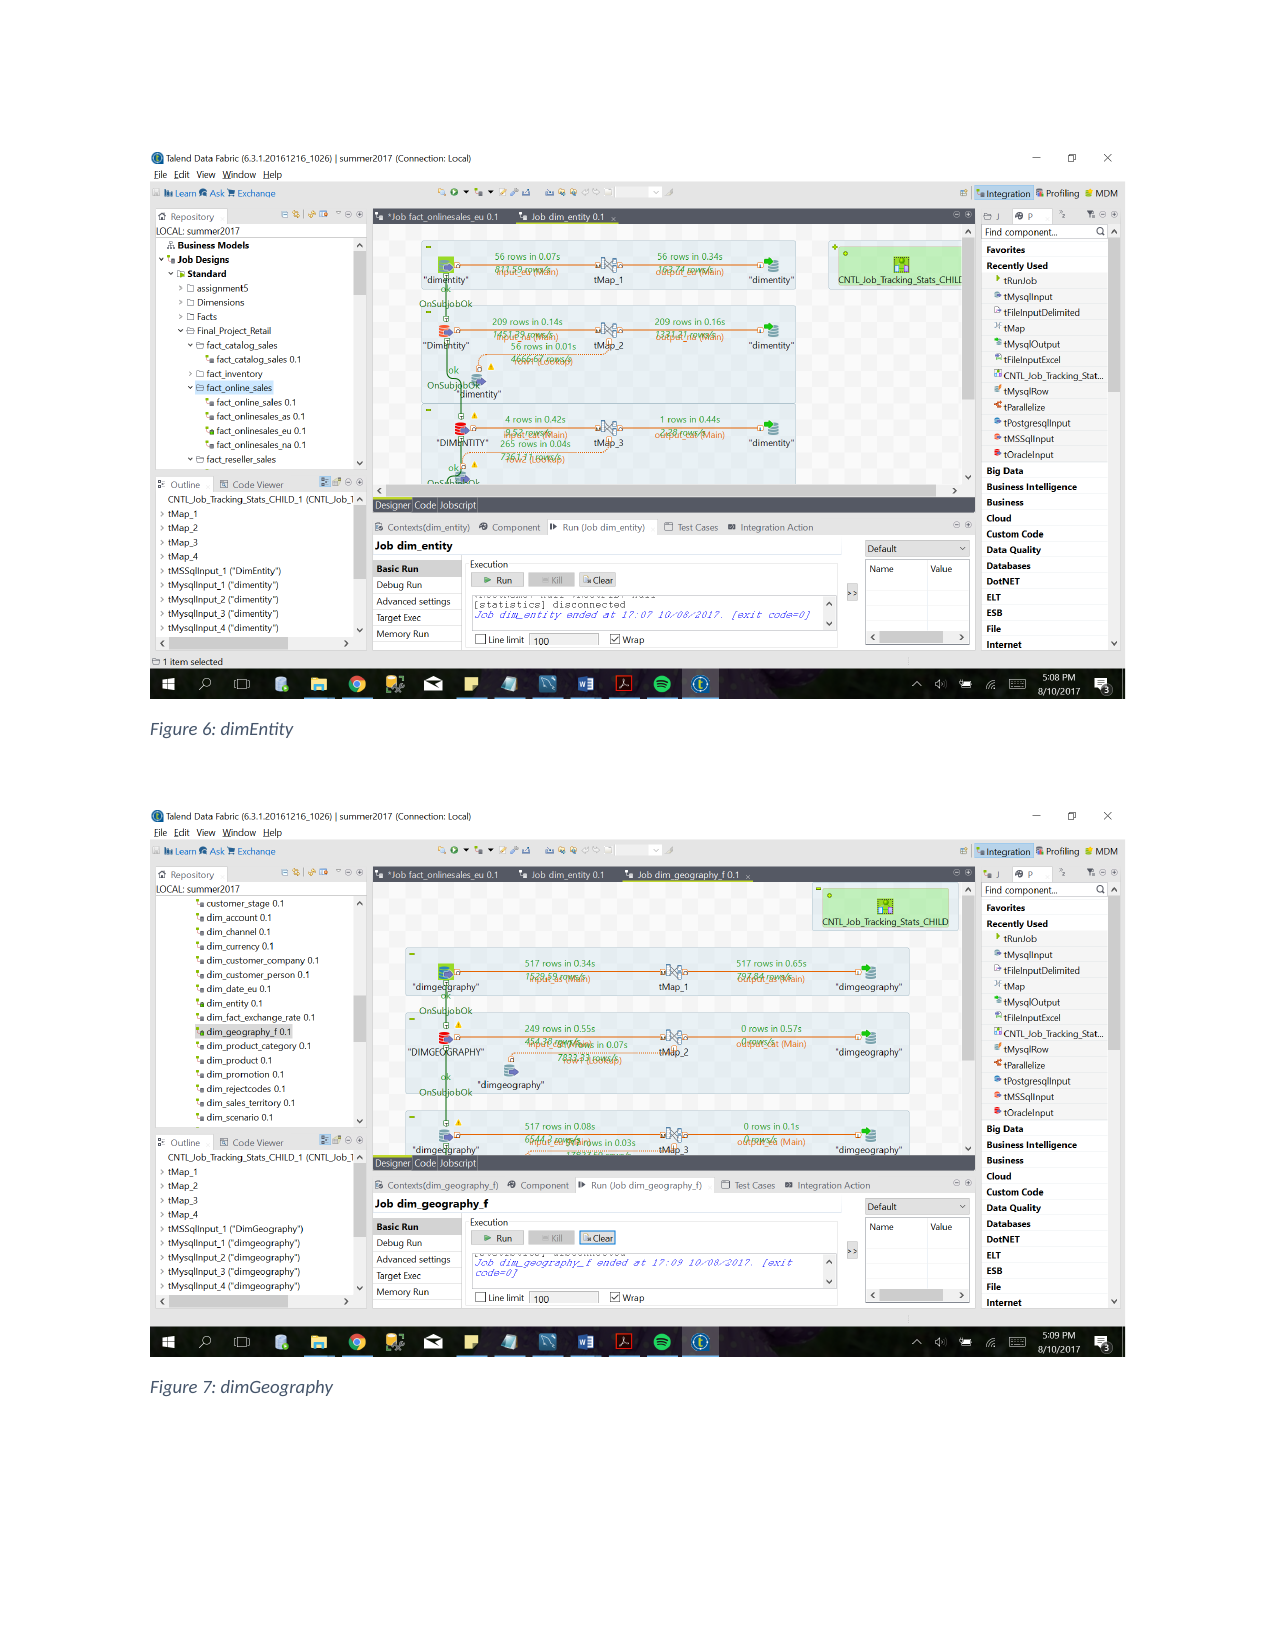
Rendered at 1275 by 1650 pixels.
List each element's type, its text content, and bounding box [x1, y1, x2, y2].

picture [150, 150, 1125, 699]
text Figure 7: dimGeography [150, 1375, 1125, 1398]
picture [150, 807, 1125, 1357]
text Figure 6: dimEntity [150, 717, 1125, 740]
